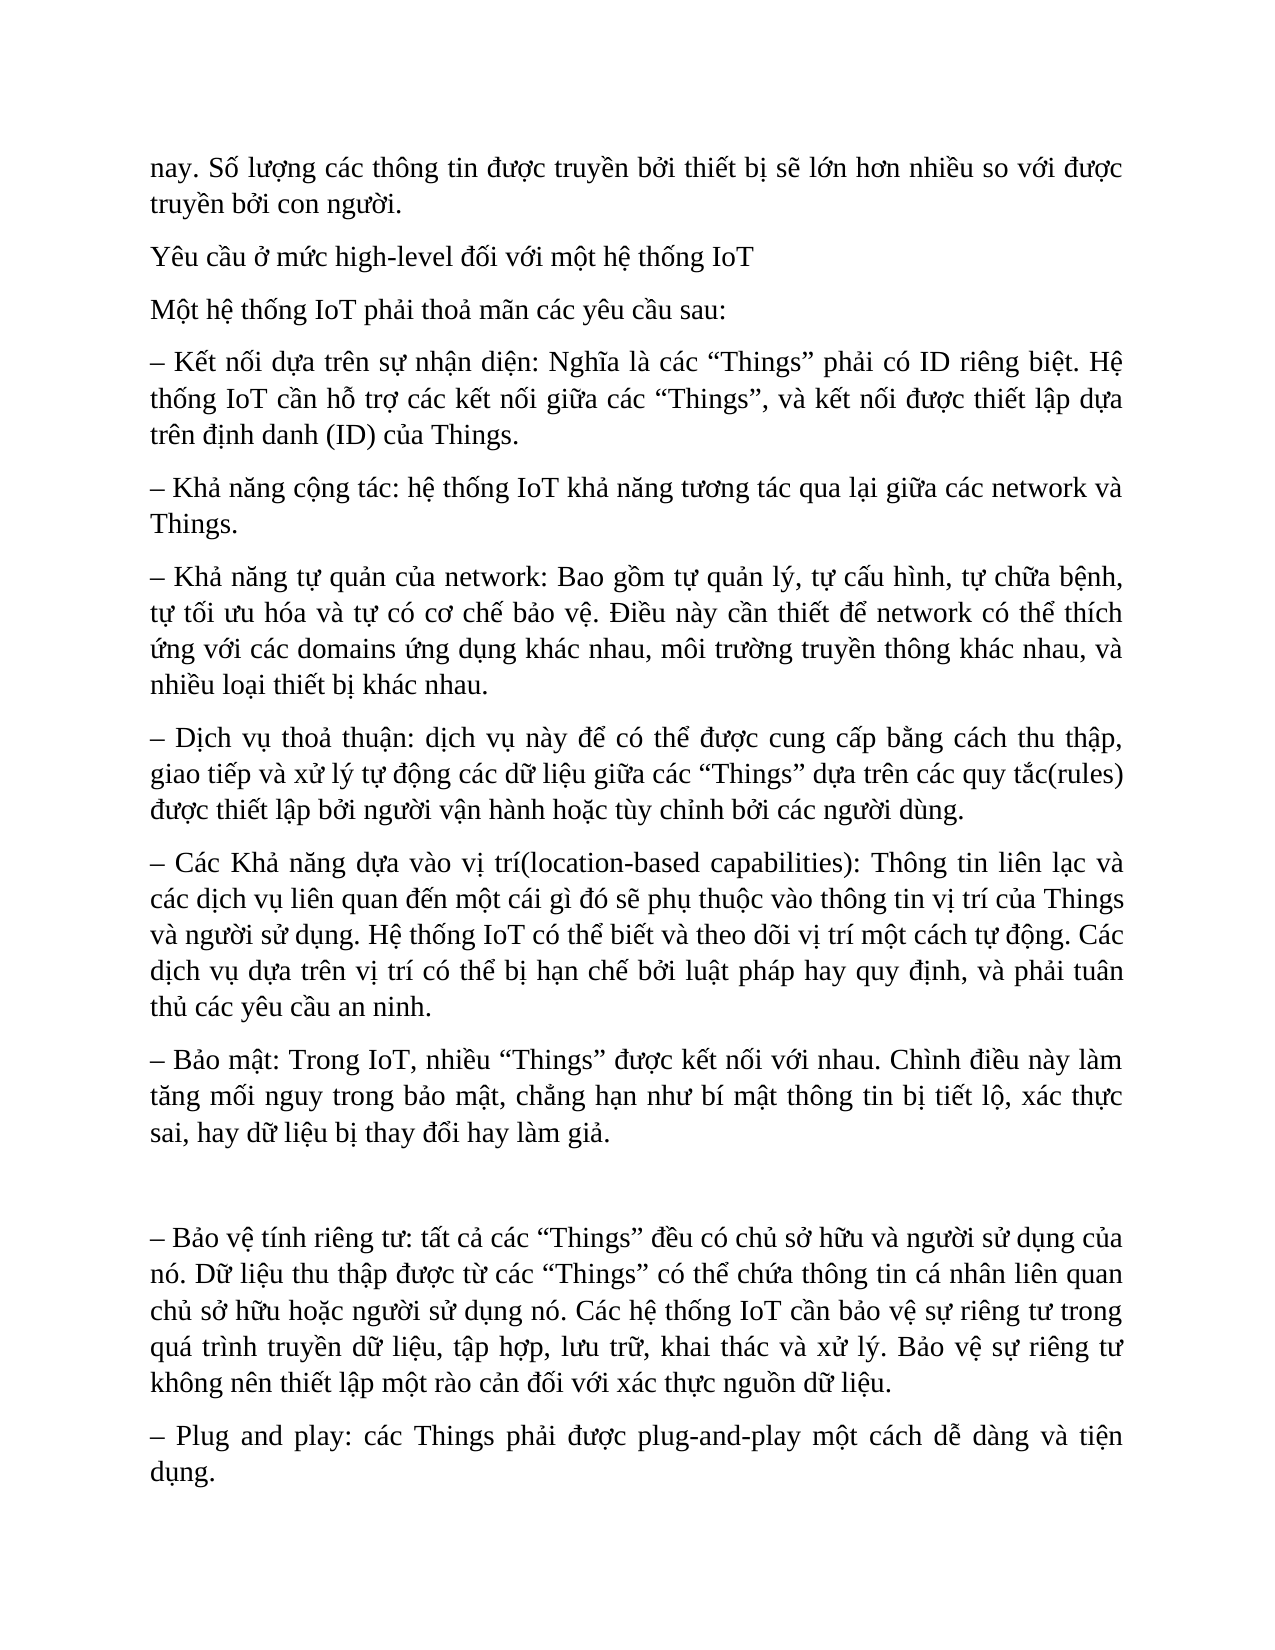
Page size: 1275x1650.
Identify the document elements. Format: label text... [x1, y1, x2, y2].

text – Khả năng cộng tác: hệ thống IoT khả năng tương tác qua lại giữa các network và Things. [150, 470, 1125, 539]
text – Bảo mật: Trong IoT, nhiều “Things” được kết nối với nhau. Chình điều này làm tăng mối nguy trong bảo mật, chẳng hạn như bí mật thông tin bị tiết lộ, xác thực sai, hay dữ liệu bị thay đổi hay làm giả. [150, 1042, 1125, 1148]
text – Kết nối dựa trên sự nhận diện: Nghĩa là các “Things” phải có ID riêng biệt. Hệ thống IoT cần hỗ trợ các kết nối giữa các “Things”, và kết nối được thiết lập dựa trên định danh (ID) của Things. [150, 344, 1125, 450]
text Yêu cầu ở mức high-level đối với một hệ thống IoT [150, 239, 1125, 272]
text – Plug and play: các Things phải được plug-and-play một cách dễ dàng và tiện dụng. [150, 1418, 1125, 1487]
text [150, 150, 1125, 220]
text – Dịch vụ thoả thuận: dịch vụ này để có thể được cung cấp bằng cách thu thập, giao tiếp và xử lý tự động các dữ liệu giữa các “Things” dựa trên các quy tắc(rules) được thiết lập bởi người vận hành hoặc tùy chỉnh bởi các người dùng. [150, 720, 1125, 826]
text – Bảo vệ tính riêng tư: tất cả các “Things” đều có chủ sở hữu và người sử dụng của nó. Dữ liệu thu thập được từ các “Things” có thể chứa thông tin cá nhân liên quan chủ sở hữu hoặc người sử dụng nó. Các hệ thống IoT cần bảo vệ sự riêng tư trong quá trình truyền dữ liệu, tập hợp, lưu trữ, khai thác và xử lý. Bảo vệ sự riêng tư không nên thiết lập một rào cản đối với xác thực nguồn dữ liệu. [150, 1220, 1125, 1398]
text – Các Khả năng dựa vào vị trí(location-based capabilities): Thông tin liên lạc và các dịch vụ liên quan đến một cái gì đó sẽ phụ thuộc vào thông tin vị trí của Things và người sử dụng. Hệ thống IoT có thể biết và theo dõi vị trí một cách tự động. Các dịch vụ dựa trên vị trí có thể bị hạn chế bởi luật pháp hay quy định, và phải tuân thủ các yêu cầu an ninh. [150, 845, 1125, 1023]
text Một hệ thống IoT phải thoả mãn các yêu cầu sau: [150, 292, 1125, 325]
text – Khả năng tự quản của network: Bao gồm tự quản lý, tự cấu hình, tự chữa bệnh, tự tối ưu hóa và tự có cơ chế bảo vệ. Điều này cần thiết để network có thể thích ứng với các domains ứng dụng khác nhau, môi trường truyền thông khác nhau, và nhiều loại thiết bị khác nhau. [150, 559, 1125, 701]
